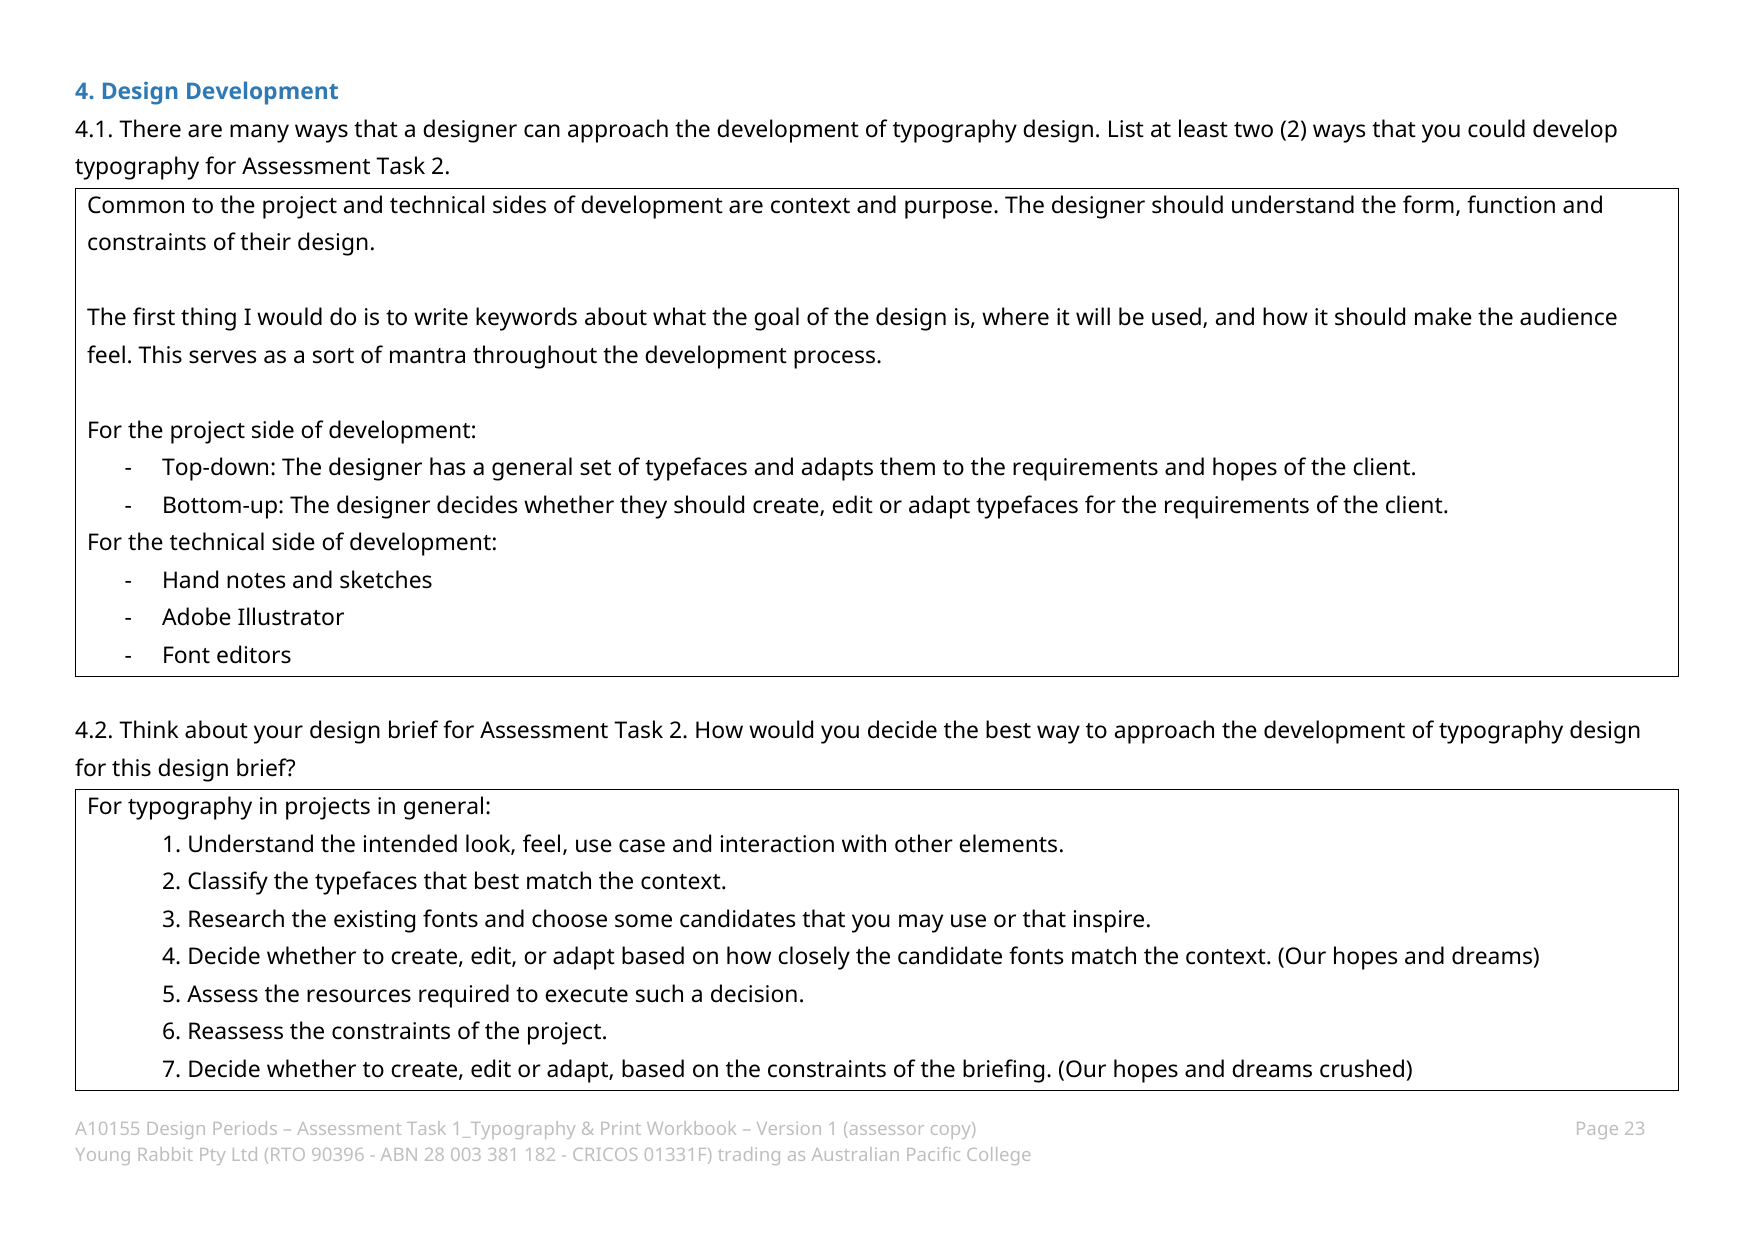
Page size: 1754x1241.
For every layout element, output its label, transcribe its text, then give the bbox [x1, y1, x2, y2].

text 4.1. There are many ways that a designer can approach the development of typography design. List at least two (2) ways that you could develop typography for Assessment Task 2. [75, 112, 1679, 181]
table_header Common to the project and technical sides of development are context and purpose. The designer should understand the form, function and constraints of their design. The first thing I would do is to write keywords about what the goal of the design is, where it will be used, and how it should make the audience feel. This serves as a sort of mantra throughout the development process. For the project side of development: Top-down: The designer has a general set of typefaces and adapts them to the requirements and hopes of the client. Bottom-up: The designer decides whether they should create, edit or adapt typefaces for the requirements of the client. For the technical side of development: Hand notes and sketches Adobe Illustrator Font editors [76, 189, 1678, 676]
text 4.2. Think about your design brief for Assessment Task 2. How would you decide the best way to approach the development of typography design for this design brief? [75, 714, 1679, 783]
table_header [76, 790, 1678, 1089]
text 4. Design Development [75, 75, 1679, 106]
